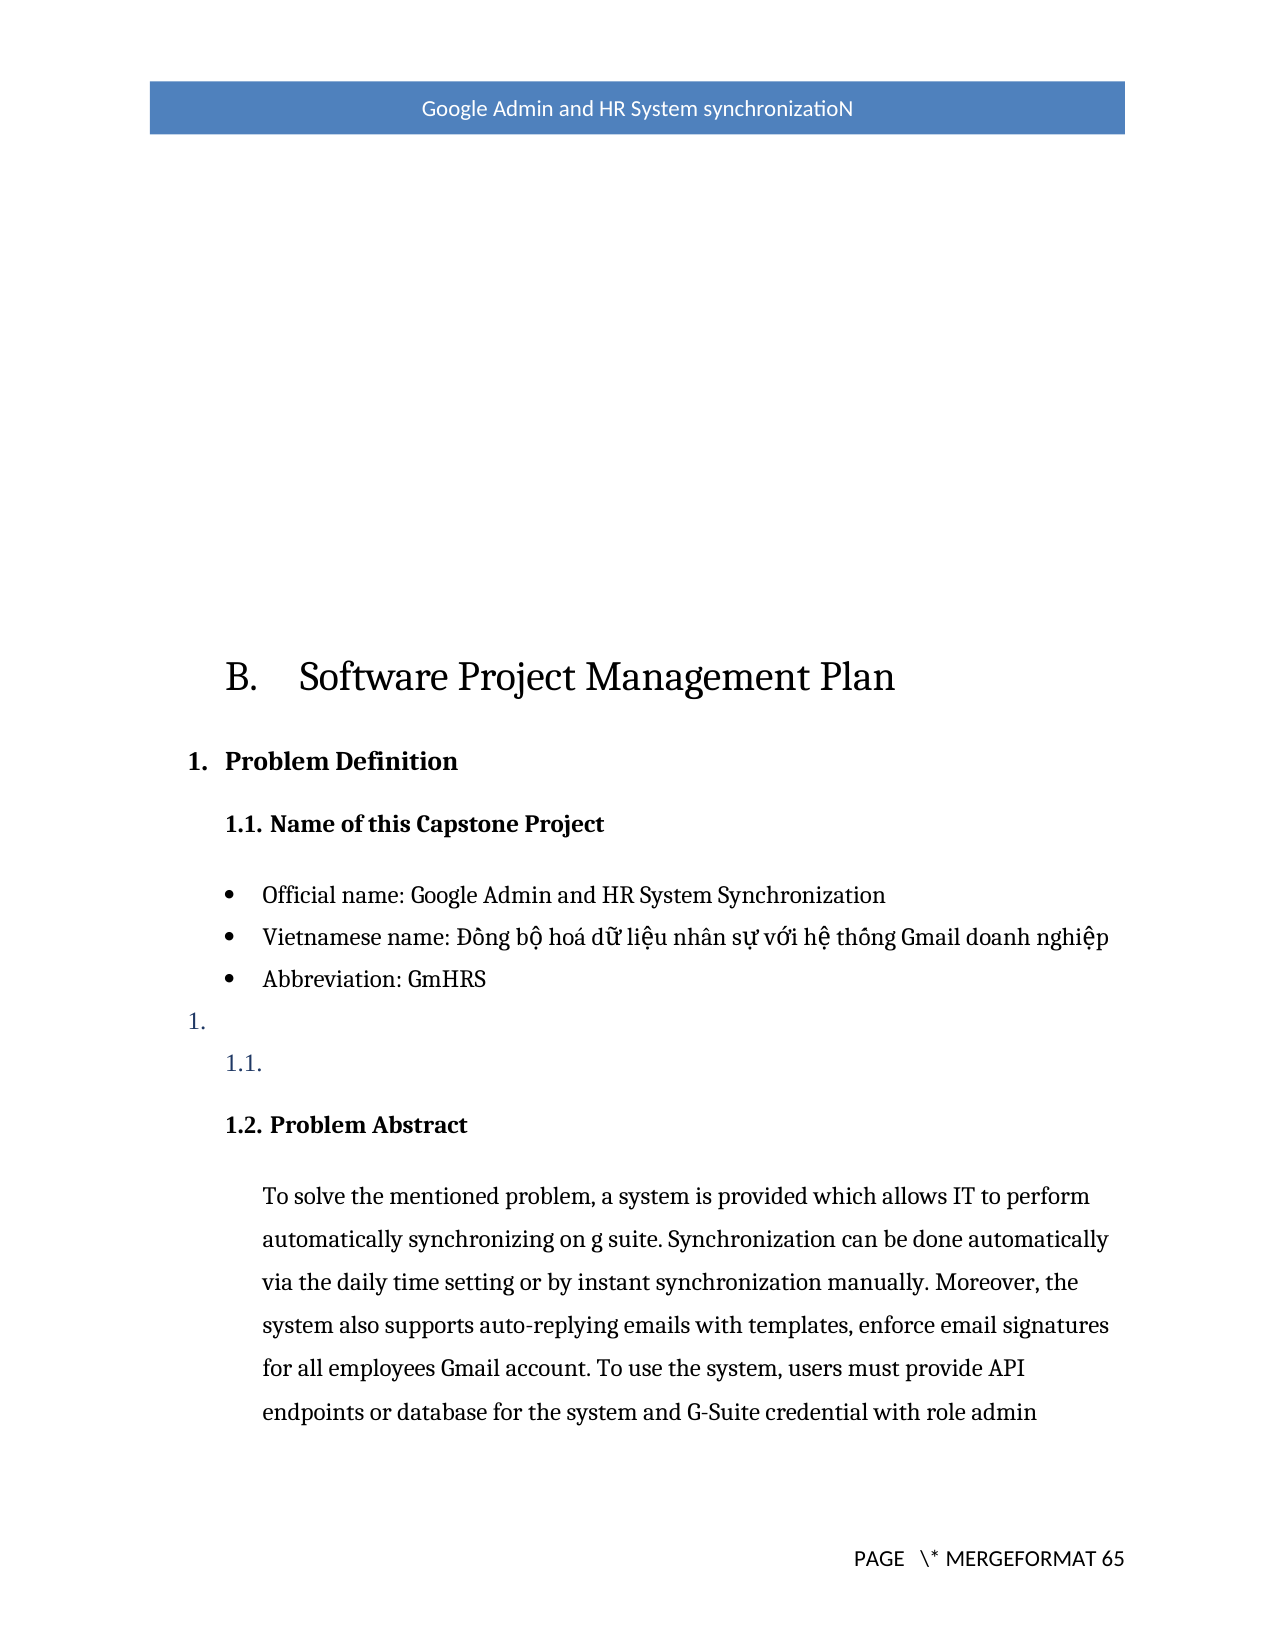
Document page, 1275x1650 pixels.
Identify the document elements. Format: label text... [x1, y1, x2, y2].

subtitle Problem Abstract [225, 1106, 1125, 1144]
list Official name: Google Admin and HR System Synchronization [225, 877, 1125, 914]
list Abbreviation: GmHRS [225, 960, 1125, 998]
list Vietnamese name: Đồng bộ hoá dữ liệu nhân sự với hệ thống Gmail doanh nghiệp [225, 918, 1125, 956]
subtitle Name of this Capstone Project [225, 806, 1125, 843]
subtitle Problem Definition [187, 742, 1125, 780]
subtitle B. Software Project Management Plan [225, 639, 1125, 714]
text To solve the mentioned problem, a system is provided which allows IT to perform automatically synchronizing on g suite. Synchronization can be done automatically via the daily time setting or by instant synchronization manually. Moreover, the system also supports auto-replying emails with templates, enforce email signatures for all employees Gmail account. To use the system, users must provide API endpoints or database for the system and G-Suite credential with role admin [262, 1177, 1125, 1431]
